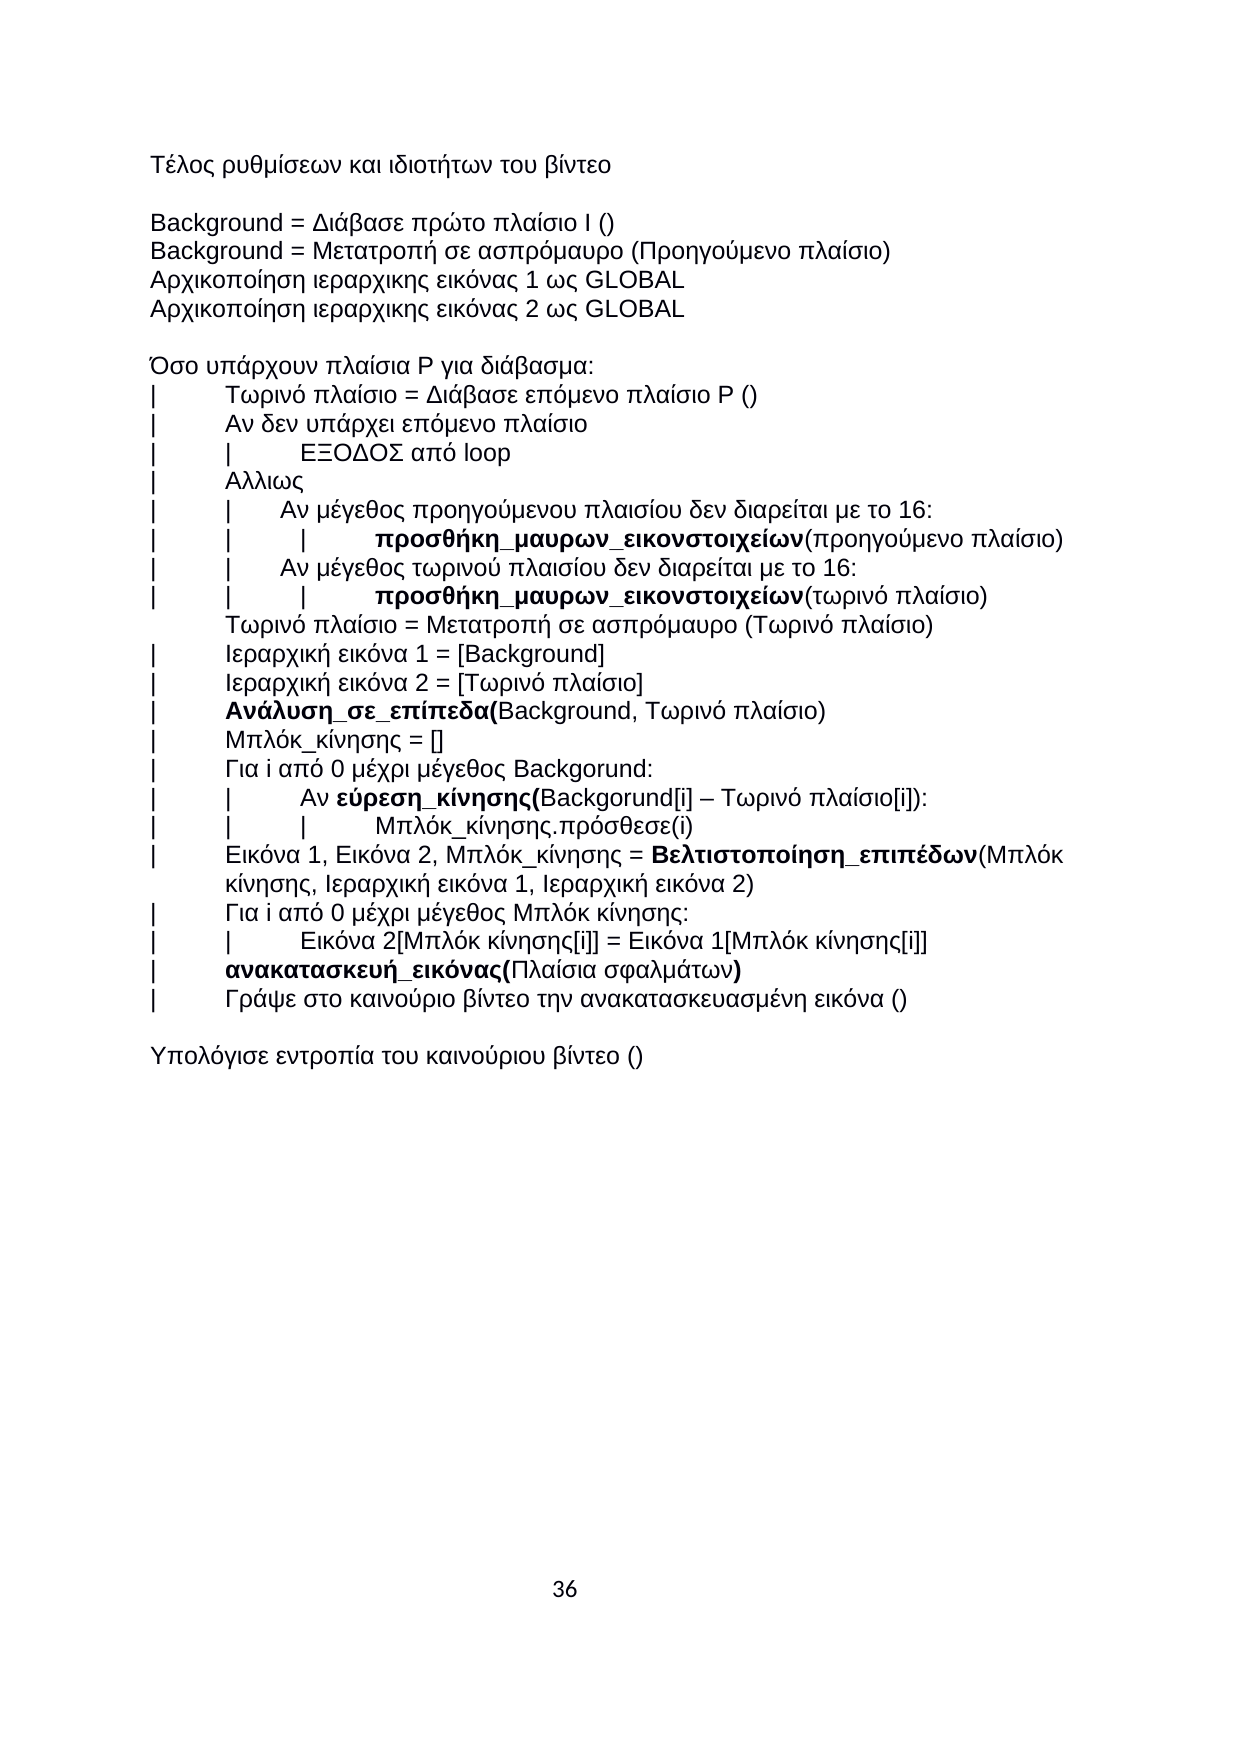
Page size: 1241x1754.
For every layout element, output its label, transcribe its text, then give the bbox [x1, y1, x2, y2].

text | Μπλόκ_κίνησης = [] [150, 725, 1090, 754]
text Όσο υπάρχουν πλαίσια Ρ για διάβασμα: [150, 351, 1090, 380]
text | | | Μπλόκ_κίνησης.πρόσθεσε(i) [150, 811, 1090, 840]
text | Ιεραρχική εικόνα 2 = [Τωρινό πλαίσιο] [150, 667, 1090, 696]
text Αρχικοποίηση ιεραρχικης εικόνας 1 ως GLOBAL [150, 265, 1090, 294]
text | | Εικόνα 2[Μπλόκ κίνησης[i]] = Εικόνα 1[Μπλόκ κίνησης[i]] [150, 926, 1090, 955]
text | Για i από 0 μέχρι μέγεθος Μπλόκ κίνησης: [150, 897, 1090, 926]
text | | | προσθήκη_μαυρων_εικονστοιχείων(προηγούμενο πλαίσιο) [150, 524, 1090, 552]
text | Γράψε στο καινούριο βίντεο την ανακατασκευασμένη εικόνα () [150, 984, 1090, 1012]
text Background = Διάβασε πρώτο πλαίσιο Ι () [150, 207, 1090, 236]
text | | Αν μέγεθος προηγούμενου πλαισίου δεν διαρείται με το 16: [150, 495, 1090, 524]
text Αρχικοποίηση ιεραρχικης εικόνας 2 ως GLOBAL [150, 294, 1090, 322]
text | Για i από 0 μέχρι μέγεθος Backgorund: [150, 754, 1090, 782]
text | Τωρινό πλαίσιο = Διάβασε επόμενο πλαίσιο Ρ () [150, 380, 1090, 409]
text Τέλος ρυθμίσεων και ιδιοτήτων του βίντεο [150, 150, 1090, 179]
text | Ανάλυση_σε_επίπεδα(Background, Τωρινό πλαίσιο) [150, 696, 1090, 725]
text | Ιεραρχική εικόνα 1 = [Background] [150, 639, 1090, 667]
text | ανακατασκευή_εικόνας(Πλαίσια σφαλμάτων) [150, 955, 1090, 984]
text | | Αν εύρεση_κίνησης(Backgorund[i] – Τωρινό πλαίσιο[i]): [150, 782, 1090, 811]
text | | Αν μέγεθος τωρινού πλαισίου δεν διαρείται με το 16: [150, 552, 1090, 581]
text | Αλλιως [150, 466, 1090, 495]
text Τωρινό πλαίσιο = Μετατροπή σε ασπρόμαυρο (Τωρινό πλαίσιο) [150, 610, 1090, 639]
text | Αν δεν υπάρχει επόμενο πλαίσιο [150, 409, 1090, 437]
text | | | προσθήκη_μαυρων_εικονστοιχείων(τωρινό πλαίσιο) [150, 581, 1090, 610]
text Background = Μετατροπή σε ασπρόμαυρο (Προηγούμενο πλαίσιο) [150, 236, 1090, 265]
text | | ΕΞΟΔΟΣ από loop [150, 437, 1090, 466]
text | Εικόνα 1, Εικόνα 2, Μπλόκ_κίνησης = Βελτιστοποίηση_επιπέδων(Μπλόκ κίνησης, Ιεραρχική εικόνα 1, Ιεραρχική εικόνα 2) [150, 840, 1090, 897]
text Υπολόγισε εντροπία του καινούριου βίντεο () [150, 1041, 1090, 1070]
